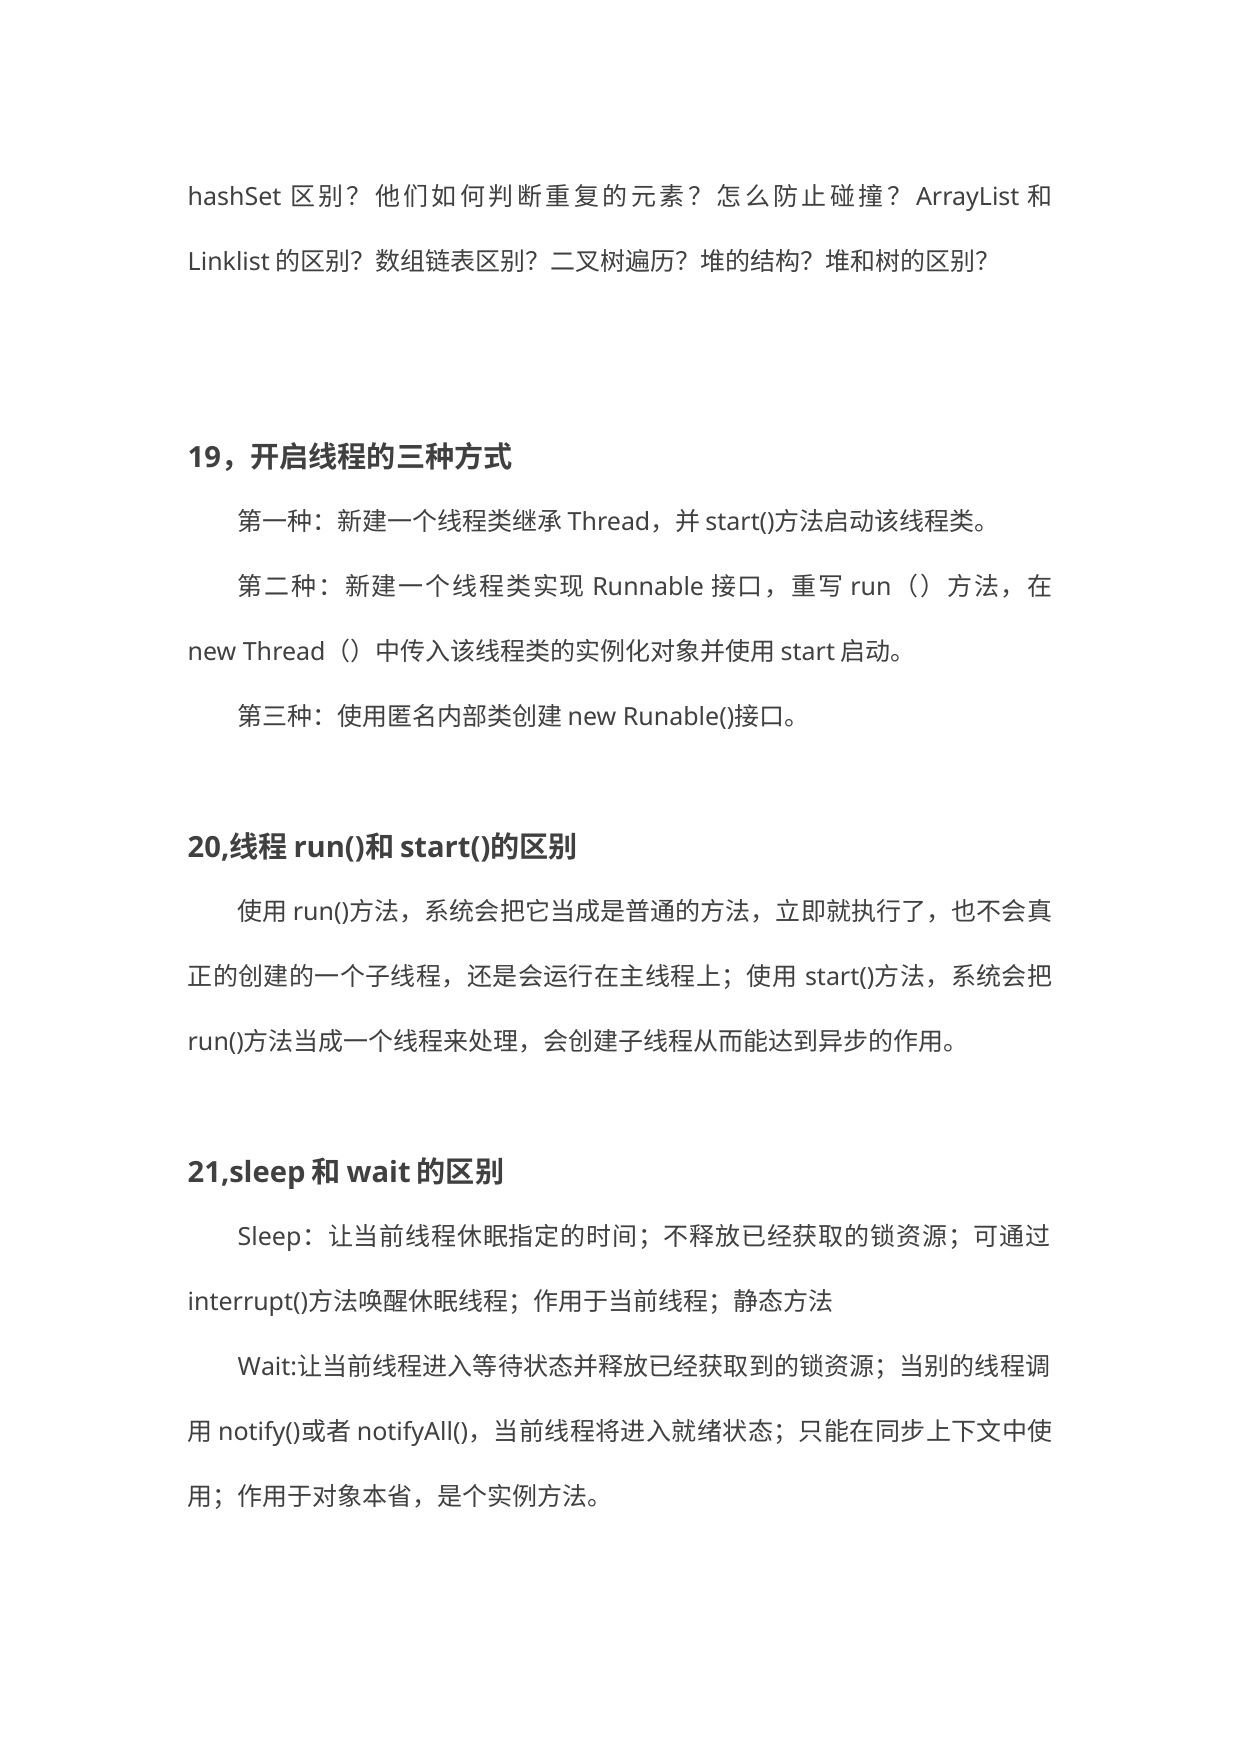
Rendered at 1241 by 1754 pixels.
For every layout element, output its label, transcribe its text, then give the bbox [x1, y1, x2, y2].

list Wait:让当前线程进入等待状态并释放已经获取到的锁资源；当别的线程调用notify()或者notifyAll()，当前线程将进入就绪状态；只能在同步上下文中使用；作用于对象本省，是个实例方法。 [187, 1332, 1053, 1527]
list 20,线程run()和start()的区别 [187, 812, 1053, 877]
list 19，开启线程的三种方式 [187, 422, 1053, 487]
list 使用run()方法，系统会把它当成是普通的方法，立即就执行了，也不会真正的创建的一个子线程，还是会运行在主线程上；使用start()方法，系统会把run()方法当成一个线程来处理，会创建子线程从而能达到异步的作用。 [187, 877, 1053, 1072]
list 第一种：新建一个线程类继承Thread，并start()方法启动该线程类。 [187, 487, 1053, 552]
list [187, 162, 1053, 292]
list 第三种：使用匿名内部类创建new Runable()接口。 [187, 682, 1053, 747]
list 第二种：新建一个线程类实现Runnable接口，重写run（）方法，在new Thread（）中传入该线程类的实例化对象并使用start启动。 [187, 552, 1053, 682]
list 21,sleep和wait的区别 [187, 1137, 1053, 1202]
list Sleep：让当前线程休眠指定的时间；不释放已经获取的锁资源；可通过interrupt()方法唤醒休眠线程；作用于当前线程；静态方法 [187, 1202, 1053, 1332]
